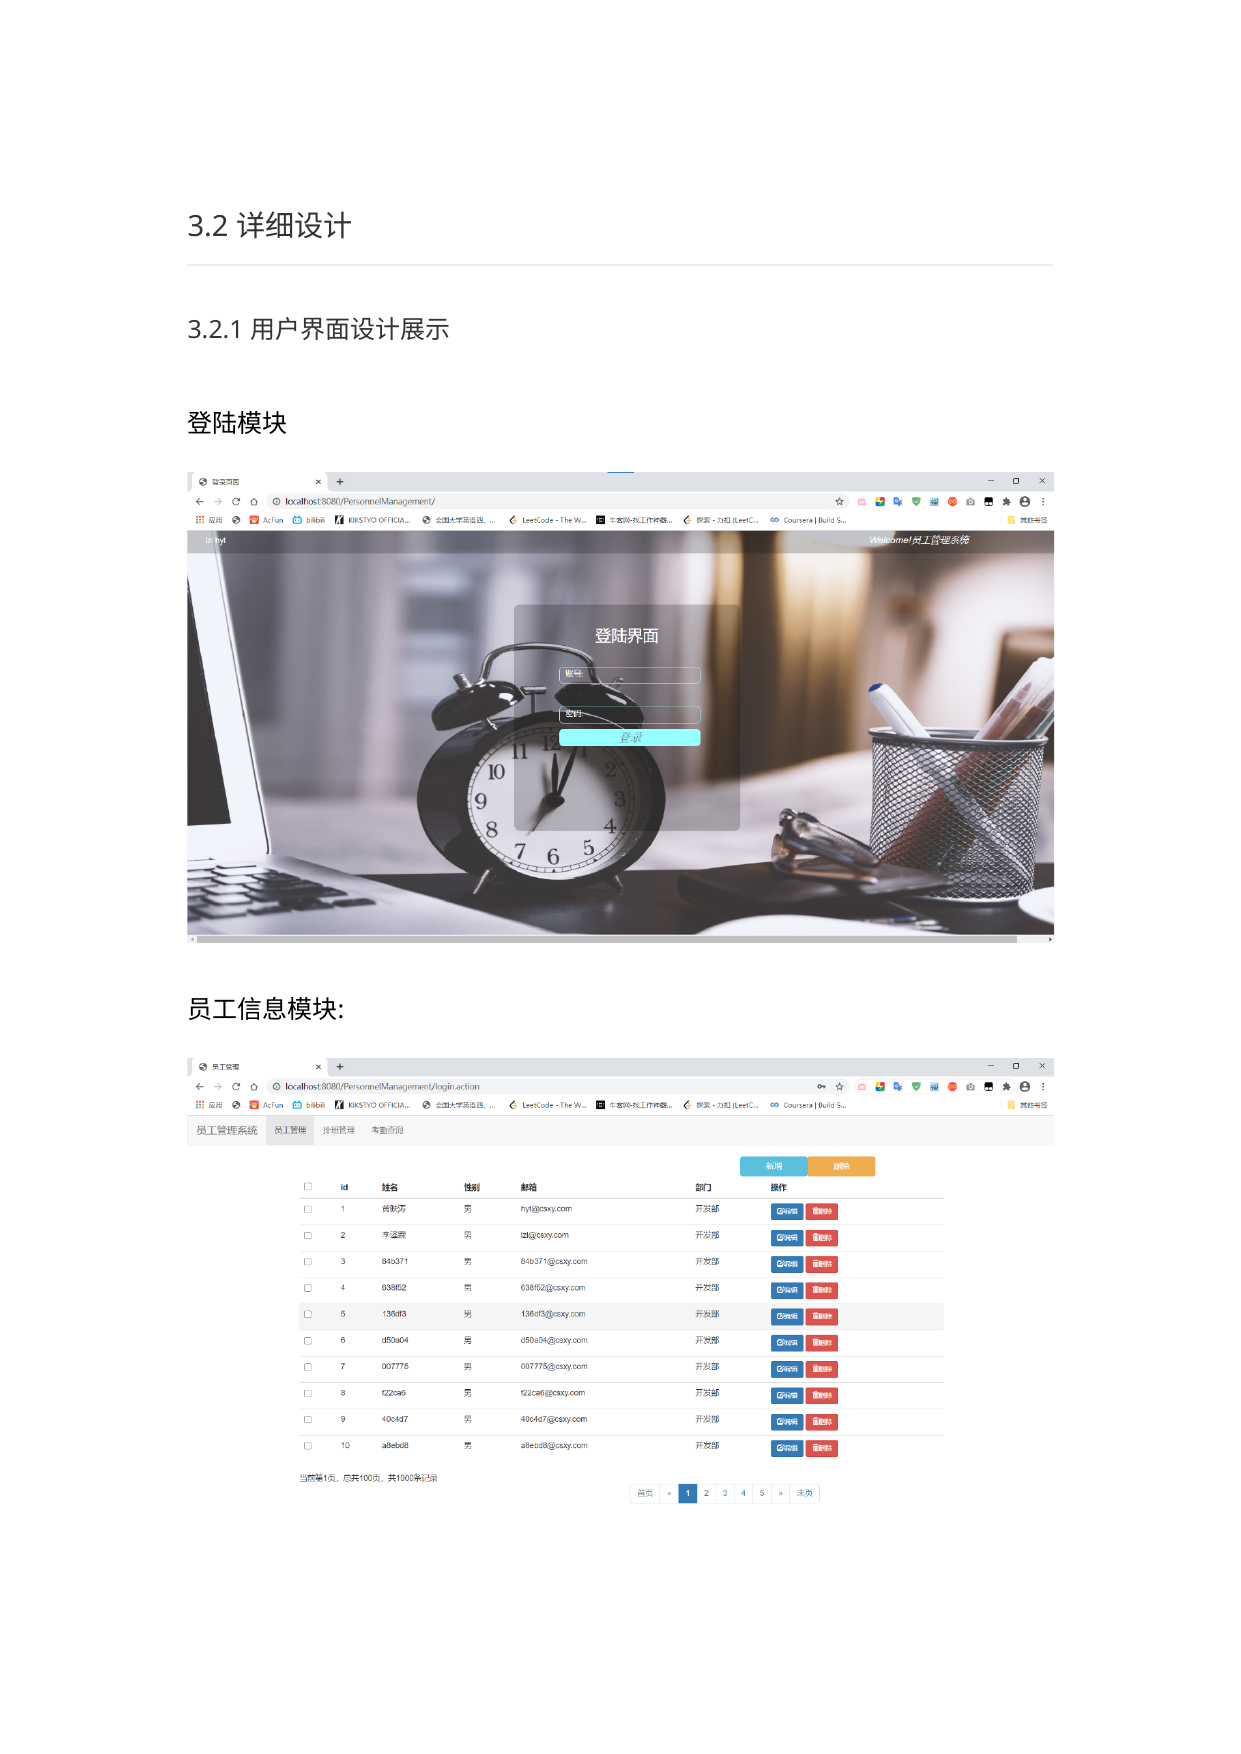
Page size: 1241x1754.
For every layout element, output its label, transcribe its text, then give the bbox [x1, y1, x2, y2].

picture [187, 472, 1055, 943]
picture [187, 1058, 1055, 1529]
text 员工信息模块: [187, 975, 1053, 1040]
text 登陆模块 [187, 389, 1053, 454]
text 3.2.1 用户界面设计展示 [187, 295, 1053, 360]
text 3.2 详细设计 [187, 191, 1053, 264]
